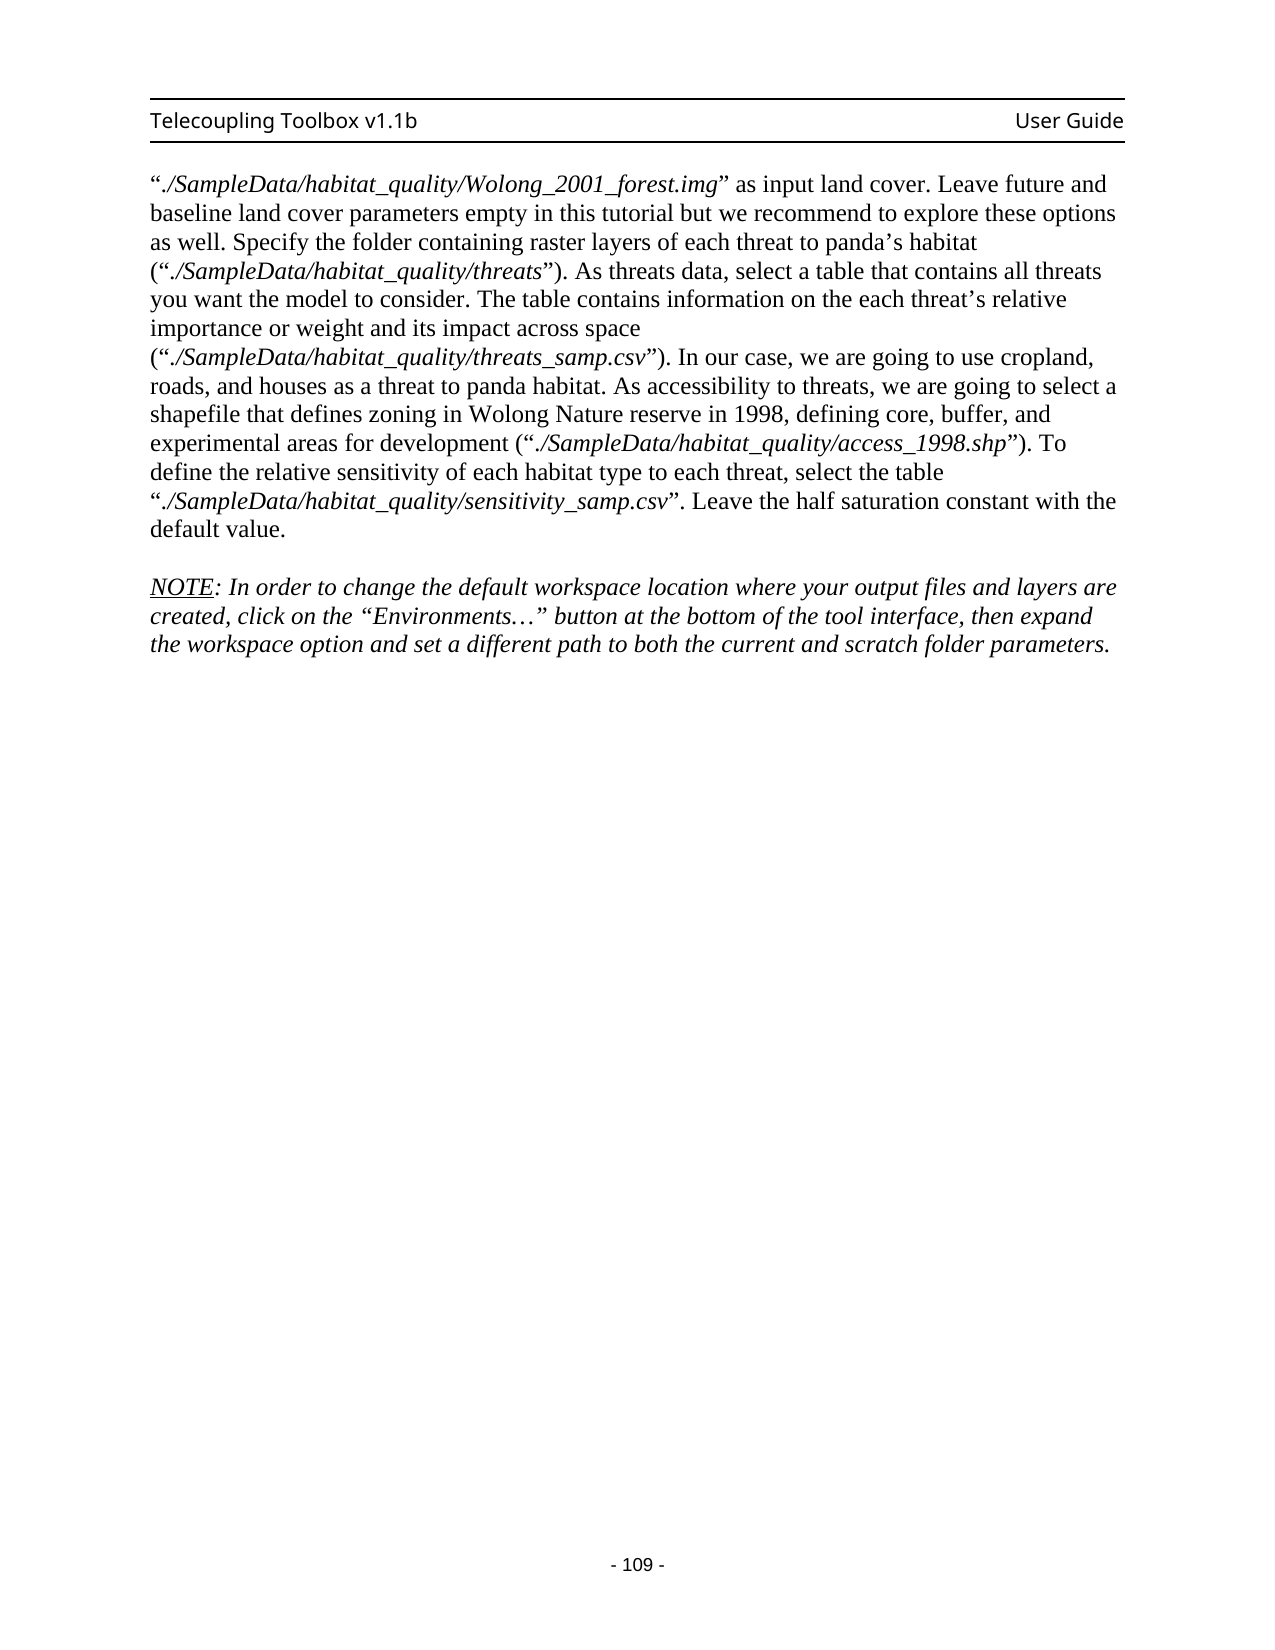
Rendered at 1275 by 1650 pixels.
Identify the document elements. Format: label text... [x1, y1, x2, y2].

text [150, 169, 1125, 543]
text NOTE: In order to change the default workspace location where your output files and layers are created, click on the “Environments…” button at the bottom of the tool interface, then expand the workspace option and set a different path to both the current and scratch folder parameters. [150, 572, 1125, 658]
